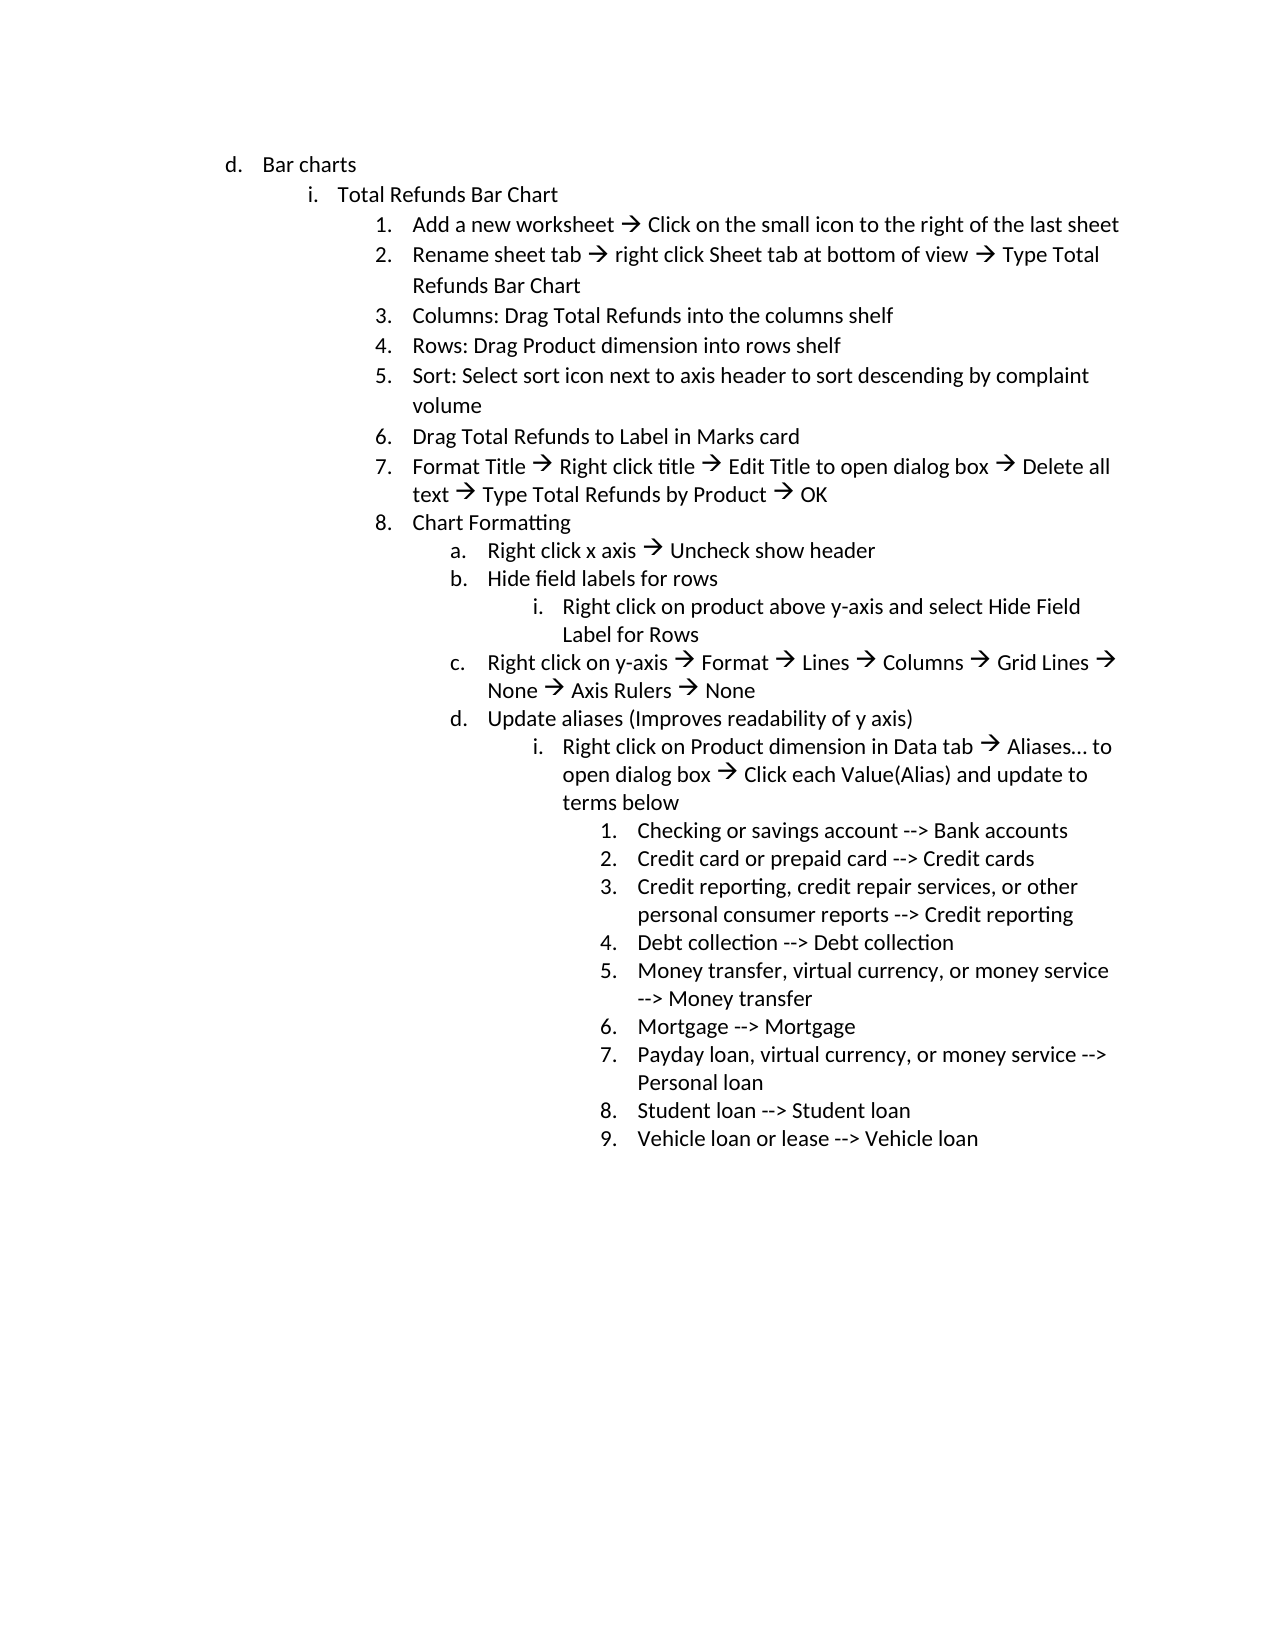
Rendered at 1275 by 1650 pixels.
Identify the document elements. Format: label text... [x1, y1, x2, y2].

list Student loan --> Student loan [600, 1097, 1125, 1124]
list Right click x axis Uncheck show header [450, 536, 1125, 564]
list Columns: Drag Total Refunds into the columns shelf [375, 301, 1125, 329]
list Add a new worksheet Click on the small icon to the right of the last sheet [375, 210, 1125, 238]
list Right click on product above y-axis and select Hide Field Label for Rows [544, 592, 1125, 648]
list Credit card or prepaid card --> Credit cards [600, 844, 1125, 872]
list Money transfer, virtual currency, or money service --> Money transfer [600, 956, 1125, 1012]
list Update aliases (Improves readability of y axis) [450, 704, 1125, 732]
list Checking or savings account --> Bank accounts [600, 816, 1125, 844]
list Rename sheet tab right click Sheet tab at bottom of view Type Total Refunds Bar Chart [375, 241, 1125, 299]
list Hide field labels for rows [450, 564, 1125, 592]
list Vehicle loan or lease --> Vehicle loan [600, 1124, 1125, 1153]
list Sort: Select sort icon next to axis header to sort descending by complaint volume [375, 361, 1125, 420]
list Credit reporting, credit repair services, or other personal consumer reports --> Credit reporting [600, 872, 1125, 928]
list Drag Total Refunds to Label in Marks card [375, 422, 1125, 450]
list Rows: Drag Product dimension into rows shelf [375, 331, 1125, 359]
list Total Refunds Bar Chart [319, 180, 1125, 208]
list Payday loan, virtual currency, or money service --> Personal loan [600, 1041, 1125, 1097]
list Chart Formatting [375, 508, 1125, 536]
list Bar charts [225, 150, 1125, 178]
list Right click on y-axis Format Lines Columns Grid Lines None Axis Rulers None [450, 648, 1125, 704]
list Mortgage --> Mortgage [600, 1012, 1125, 1041]
list Right click on Product dimension in Data tab Aliases… to open dialog box Click each Value(Alias) and update to terms below [544, 732, 1125, 816]
list Format Title Right click title Edit Title to open dialog box Delete all text Type Total Refunds by Product OK [375, 452, 1125, 508]
list Debt collection --> Debt collection [600, 928, 1125, 956]
